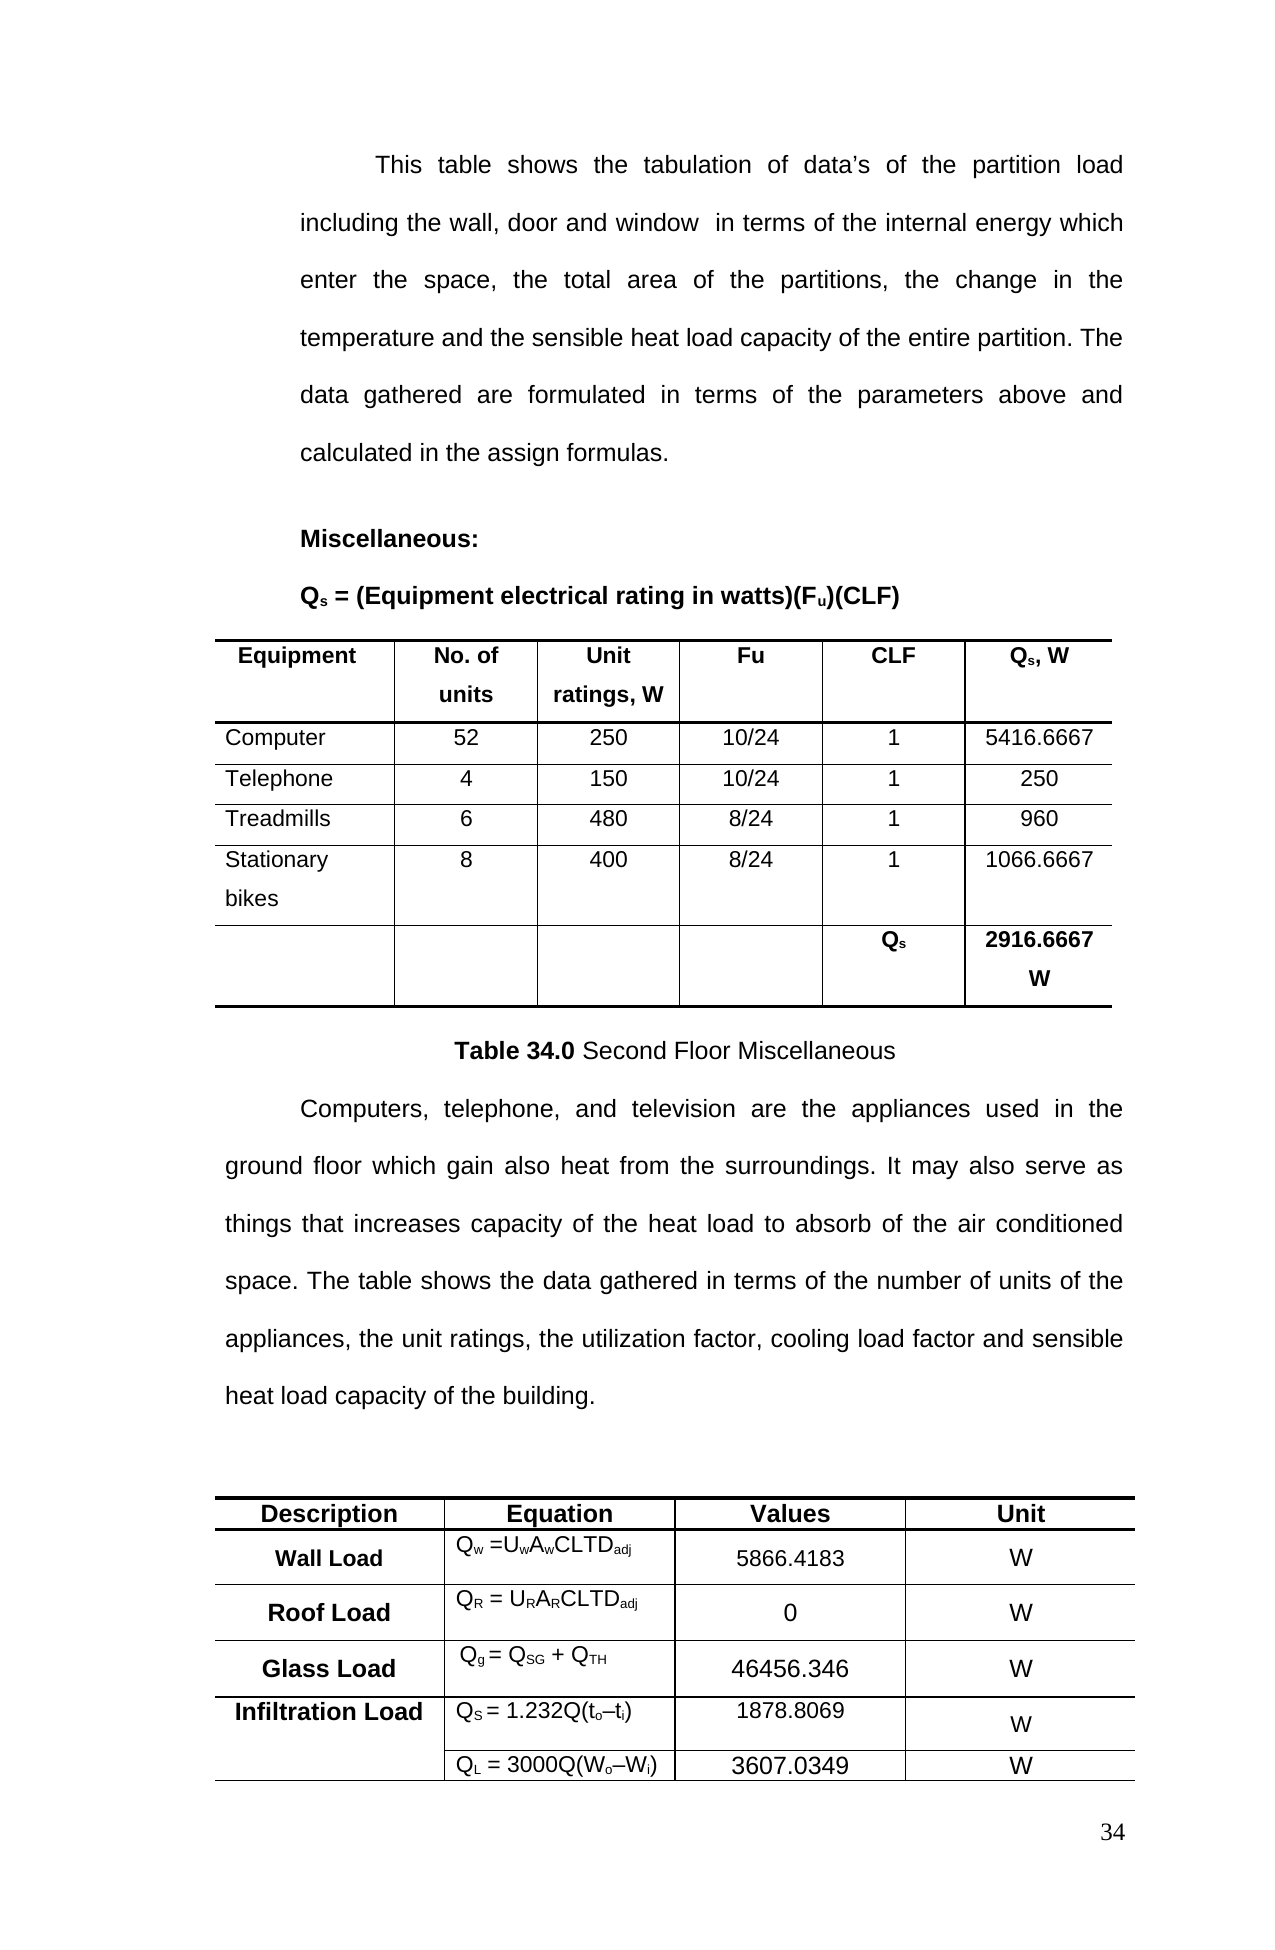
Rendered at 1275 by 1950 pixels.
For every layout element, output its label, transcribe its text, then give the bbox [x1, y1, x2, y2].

table_cell 480 [538, 805, 679, 844]
table_header No. of units [395, 642, 537, 721]
table_header Unit [906, 1500, 1135, 1528]
table_cell Qg = QSG + QTH [445, 1641, 674, 1696]
table_cell Glass Load [215, 1641, 444, 1696]
text Table 34.0 Second Floor Miscellaneous [225, 1036, 1125, 1065]
table_cell 1 [823, 724, 964, 763]
table_header Fu [680, 642, 822, 721]
table_cell 10/24 [680, 724, 822, 763]
table_cell 5866.4183 [676, 1531, 905, 1584]
table_cell 960 [966, 805, 1112, 844]
table_cell Roof Load [215, 1585, 444, 1640]
table_cell 1066.6667 [966, 846, 1112, 924]
table_cell 2916.6667W [966, 926, 1112, 1004]
table_cell QR = URARCLTDadj [445, 1585, 674, 1640]
table_cell 8/24 [680, 805, 822, 844]
table_cell W [906, 1585, 1135, 1640]
table_cell [680, 926, 822, 1004]
table_cell Telephone [215, 765, 394, 804]
table_cell 8 [395, 846, 537, 924]
table_header Description [215, 1500, 444, 1528]
table_header Equipment [215, 642, 394, 721]
table_header Equation [445, 1500, 674, 1528]
table_cell 46456.346 [676, 1641, 905, 1696]
table_cell 8/24 [680, 846, 822, 924]
table_cell [215, 926, 394, 1004]
table_cell 150 [538, 765, 679, 804]
table_cell 3607.0349 [676, 1751, 905, 1780]
table_cell Stationary bikes [215, 846, 394, 924]
table_cell Computer [215, 724, 394, 763]
table_cell 1878.8069 [676, 1698, 905, 1750]
table_cell W [906, 1698, 1135, 1750]
text This table shows the tabulation of data’s of the partition load including the wall, door and window in terms of the internal energy which enter the space, the total area of the partitions, the change in the temperature and the sensible heat load capacity of the entire partition. The data gathered are formulated in terms of the parameters above and calculated in the assign formulas. [300, 150, 1125, 466]
table_cell [538, 926, 679, 1004]
table_cell 6 [395, 805, 537, 844]
table_cell Qw =UwAwCLTDadj [445, 1531, 674, 1584]
table_cell [395, 926, 537, 1004]
table_cell Treadmills [215, 805, 394, 844]
table_cell 1 [823, 846, 964, 924]
table_cell 5416.6667 [966, 724, 1112, 763]
table_cell 4 [395, 765, 537, 804]
list Computers, telephone, and television are the appliances used in the ground floor which gain also heat from the surroundings. It may also serve as things that increases capacity of the heat load to absorb of the air conditioned space. The table shows the data gathered in terms of the number of units of the appliances, the unit ratings, the utilization factor, cooling load factor and sensible heat load capacity of the building. [225, 1094, 1125, 1410]
table_cell 400 [538, 846, 679, 924]
table_cell Infiltration Load [215, 1698, 444, 1780]
table_header Unit ratings, W [538, 642, 679, 721]
table_header Values [676, 1500, 905, 1528]
text Qs = (Equipment electrical rating in watts)(Fu)(CLF) [300, 581, 1125, 610]
table_cell W [906, 1641, 1135, 1696]
table_cell 1 [823, 805, 964, 844]
table_cell 1 [823, 765, 964, 804]
table_cell W [906, 1751, 1135, 1780]
table_cell Qs [823, 926, 964, 1004]
table_cell 52 [395, 724, 537, 763]
table_cell 0 [676, 1585, 905, 1640]
table_header Qs, W [966, 642, 1112, 721]
table_cell 250 [966, 765, 1112, 804]
table_cell 10/24 [680, 765, 822, 804]
table_cell Wall Load [215, 1531, 444, 1584]
table_cell W [906, 1531, 1135, 1584]
table_header CLF [823, 642, 964, 721]
table_cell QL = 3000Q(Wo–Wi) [445, 1751, 674, 1780]
table_cell 250 [538, 724, 679, 763]
text Miscellaneous: [300, 524, 1125, 552]
table_cell QS = 1.232Q(to–ti) [445, 1698, 674, 1750]
